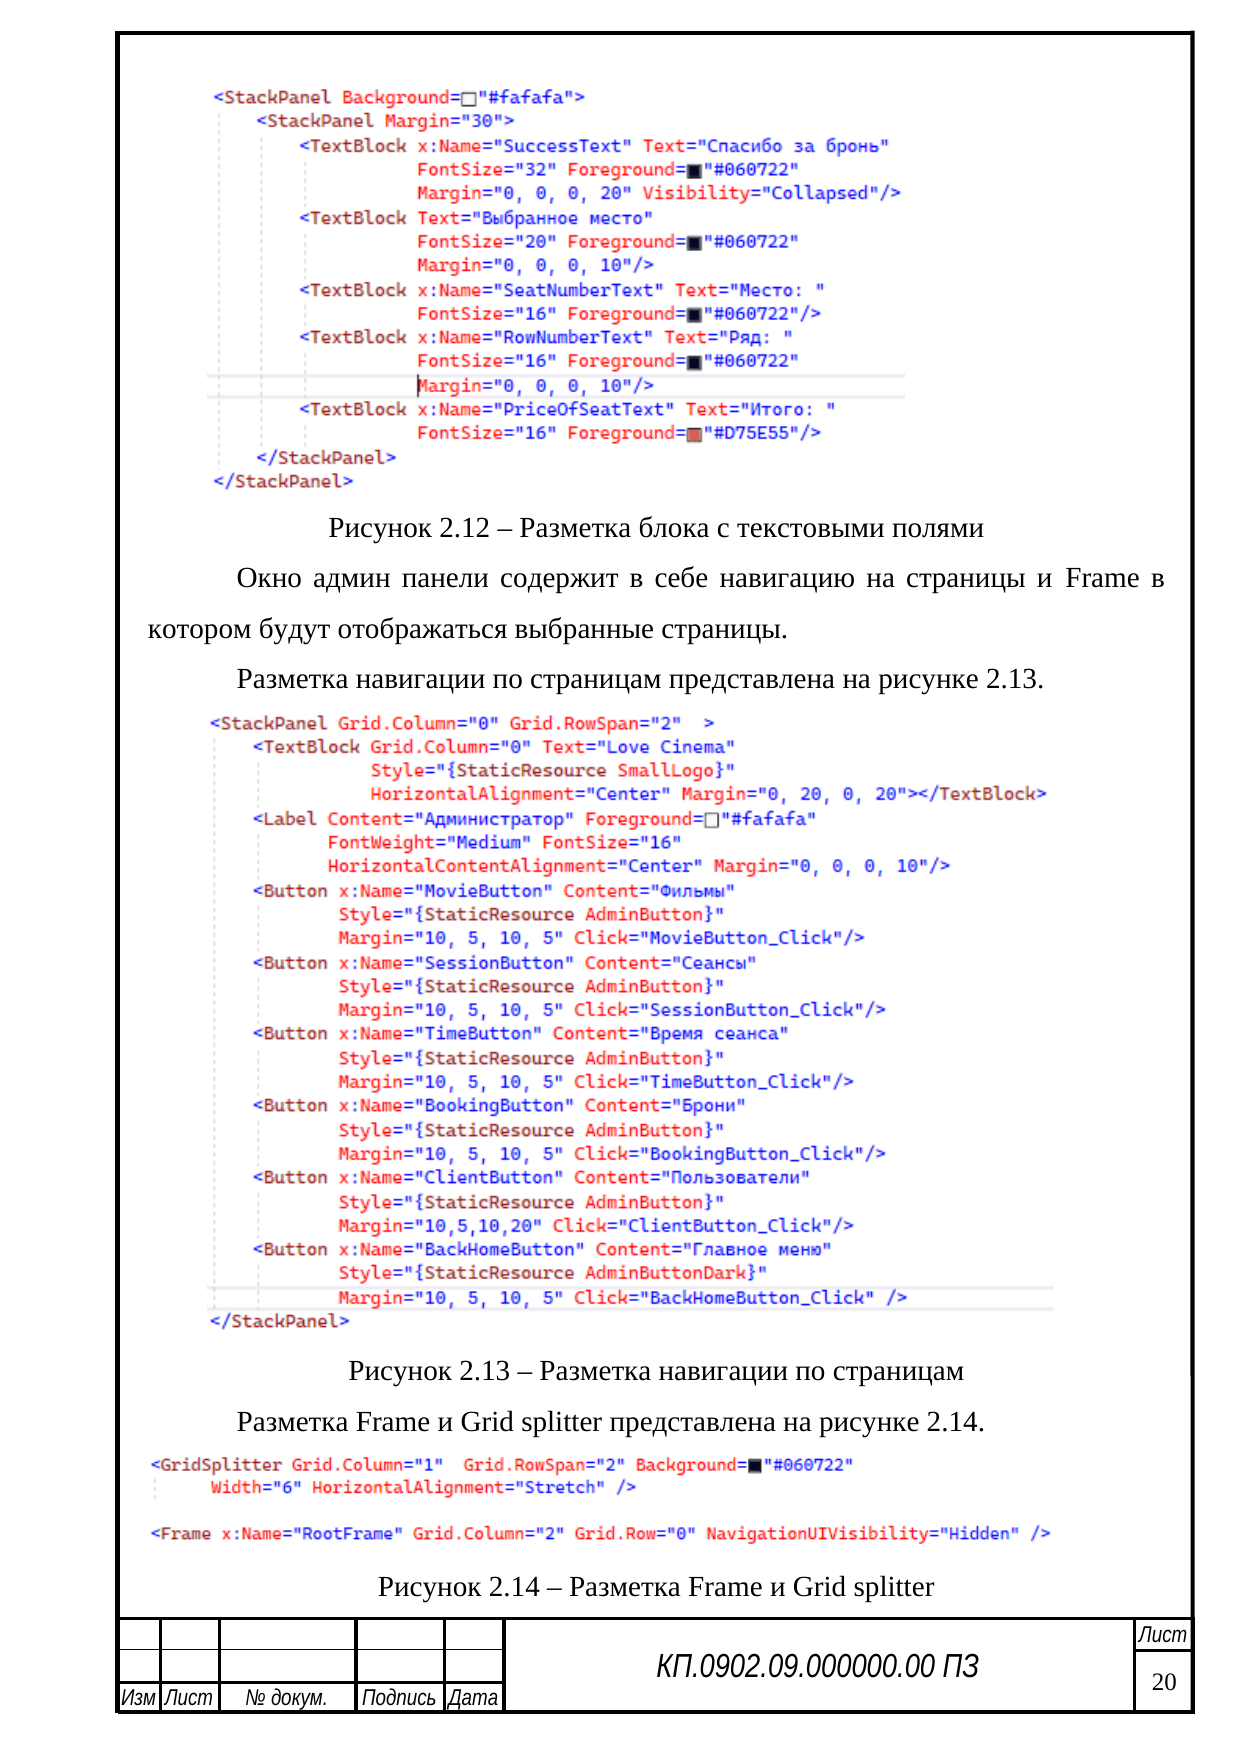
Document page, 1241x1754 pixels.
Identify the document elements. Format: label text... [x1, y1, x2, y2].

picture [147, 1453, 1058, 1553]
text Рисунок 2.14 – Разметка Frame и Grid splitter [118, 1569, 1194, 1603]
text Разметка Frame и Grid splitter представлена на рисунке 2.14. [148, 1404, 1164, 1437]
text Рисунок 2.12 – Разметка блока с текстовыми полями [118, 510, 1194, 544]
text Рисунок 2.13 – Разметка навигации по страницам [118, 1353, 1194, 1387]
picture [206, 88, 906, 494]
text Разметка навигации по страницам представлена на рисунке 2.13. [148, 661, 1164, 695]
picture [206, 711, 1054, 1337]
text Окно админ панели содержит в себе навигацию на страницы и Frame в котором будут отображаться выбранные страницы. [148, 561, 1164, 644]
